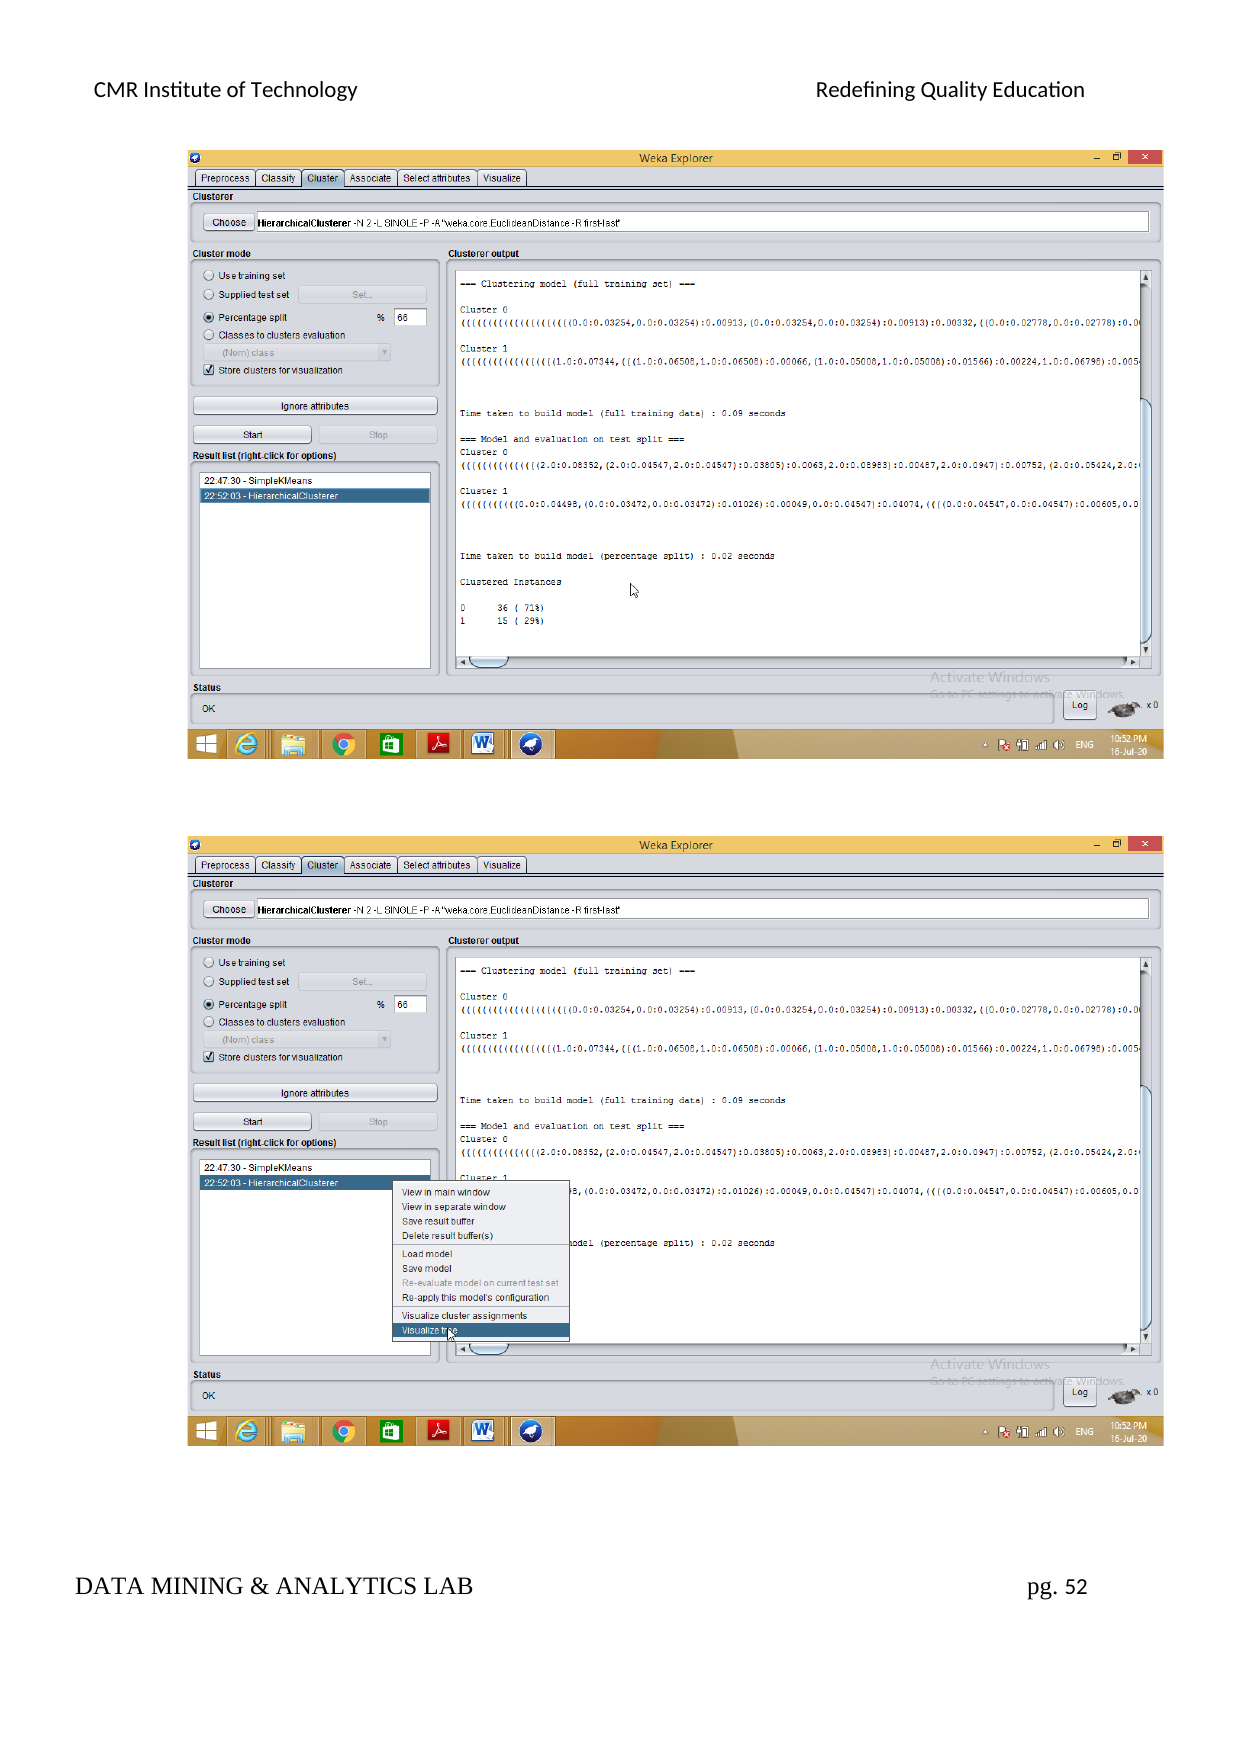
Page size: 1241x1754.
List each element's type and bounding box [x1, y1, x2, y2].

picture [187, 836, 1164, 1446]
picture [187, 150, 1164, 759]
